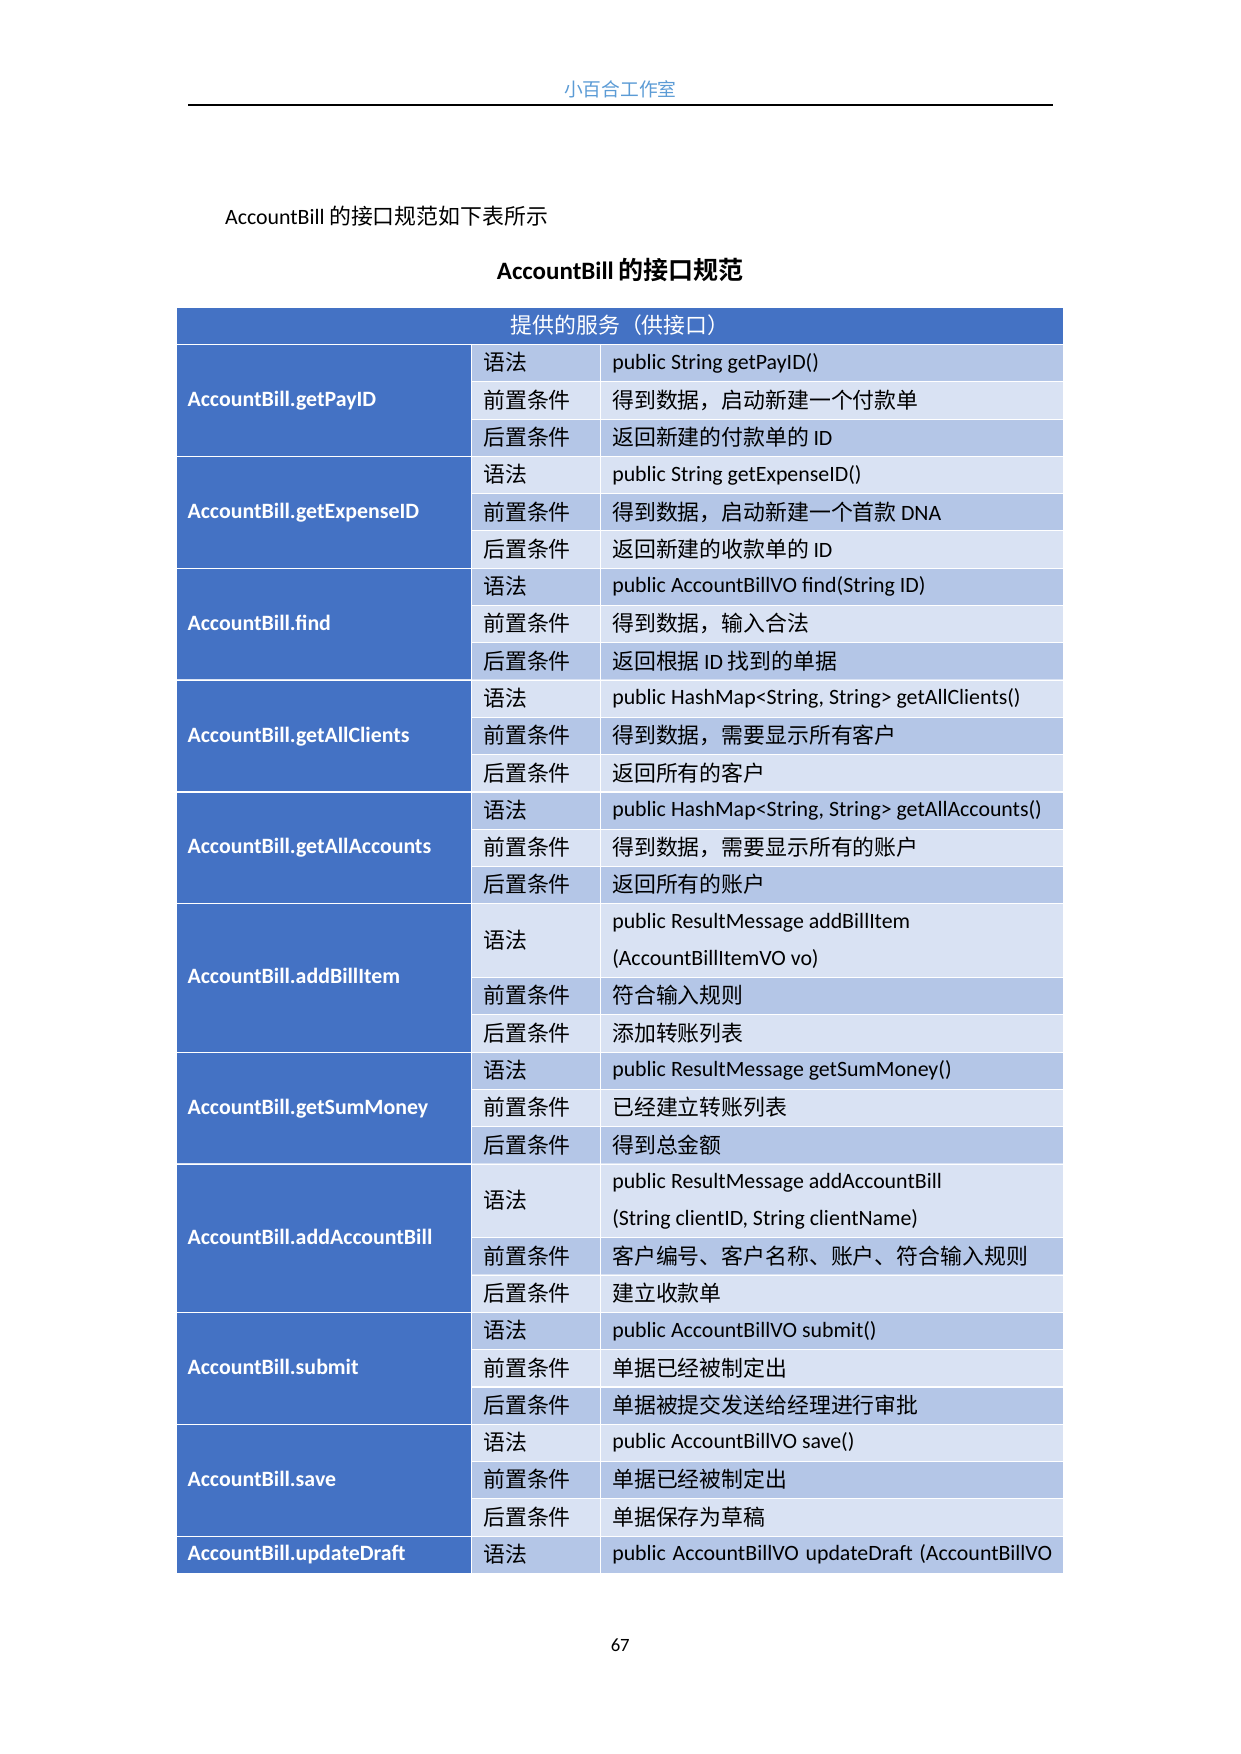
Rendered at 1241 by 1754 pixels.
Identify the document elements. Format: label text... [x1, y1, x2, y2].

table_cell public ResultMessage addBillItem (AccountBillItemVO vo) [601, 904, 1063, 977]
table_cell 已经建立转账列表 [601, 1090, 1063, 1126]
table_cell AccountBill.getAllAccounts [177, 793, 471, 903]
table_cell public AccountBillVO submit() [601, 1313, 1063, 1349]
table_cell 后置条件 [472, 1015, 600, 1052]
table_cell 语法 [472, 1537, 600, 1573]
table_cell AccountBill.addBillItem [177, 904, 471, 1052]
table_cell 前置条件 [472, 606, 600, 642]
table_cell 后置条件 [472, 1127, 600, 1163]
table_cell public HashMap<String, String> getAllAccounts() [601, 793, 1063, 829]
table_cell public ResultMessage addAccountBill (String clientID, String clientName) [601, 1165, 1063, 1237]
table_cell 得到数据，需要显示所有的账户 [601, 830, 1063, 866]
table_cell 后置条件 [472, 1499, 600, 1536]
table_cell 后置条件 [472, 755, 600, 791]
table_cell 得到数据，启动新建一个首款DNA [601, 494, 1063, 530]
table_cell 单据保存为草稿 [601, 1499, 1063, 1536]
table_cell AccountBill.getSumMoney [177, 1053, 471, 1163]
text AccountBill的接口规范 [187, 236, 1053, 301]
table_cell 得到数据，输入合法 [601, 606, 1063, 642]
table_cell public HashMap<String, String> getAllClients() [601, 681, 1063, 717]
table_cell 语法 [472, 681, 600, 717]
table_cell public String getPayID() [601, 345, 1063, 381]
table_cell 前置条件 [472, 1350, 600, 1386]
table_cell 语法 [472, 569, 600, 605]
table_cell AccountBill.getExpenseID [177, 457, 471, 568]
table_cell 前置条件 [472, 718, 600, 754]
table_cell public String getExpenseID() [601, 457, 1063, 493]
table_cell AccountBill.submit [177, 1313, 471, 1424]
table_cell AccountBill.getAllClients [177, 681, 471, 791]
table_cell 返回新建的收款单的ID [601, 531, 1063, 568]
table_cell 后置条件 [472, 531, 600, 568]
table_cell 符合输入规则 [601, 978, 1063, 1014]
table_cell 前置条件 [472, 1238, 600, 1274]
table_cell 前置条件 [472, 978, 600, 1014]
table_cell 前置条件 [472, 382, 600, 418]
table_cell AccountBill.find [177, 569, 471, 679]
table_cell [601, 1537, 1063, 1573]
table_cell 语法 [472, 904, 600, 977]
table_cell 后置条件 [472, 1276, 600, 1312]
table_cell 后置条件 [472, 420, 600, 456]
table_cell 语法 [472, 457, 600, 493]
table_cell 前置条件 [472, 1090, 600, 1126]
table_cell 得到数据，需要显示所有客户 [601, 718, 1063, 754]
table_cell AccountBill.getPayID [177, 345, 471, 456]
table_cell 单据已经被制定出 [601, 1462, 1063, 1498]
table_cell 语法 [472, 1053, 600, 1089]
table_cell 语法 [472, 793, 600, 829]
table_cell 后置条件 [472, 1388, 600, 1424]
table_cell 单据已经被制定出 [601, 1350, 1063, 1386]
table_cell 后置条件 [472, 867, 600, 903]
table_cell 得到数据，启动新建一个付款单 [601, 382, 1063, 418]
table_cell 返回根据ID找到的单据 [601, 643, 1063, 679]
table_cell public ResultMessage getSumMoney() [601, 1053, 1063, 1089]
table_cell 语法 [472, 1165, 600, 1237]
table_cell public AccountBillVO save() [601, 1425, 1063, 1461]
table_cell public AccountBillVO find(String ID) [601, 569, 1063, 605]
table_cell AccountBill.save [177, 1425, 471, 1536]
table_cell 前置条件 [472, 830, 600, 866]
table_cell 返回新建的付款单的ID [601, 420, 1063, 456]
table_cell 前置条件 [472, 494, 600, 530]
table_cell 后置条件 [472, 643, 600, 679]
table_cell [177, 1537, 471, 1573]
table_cell 返回所有的账户 [601, 867, 1063, 903]
table_cell 建立收款单 [601, 1276, 1063, 1312]
table_cell 语法 [472, 345, 600, 381]
table_cell 客户编号、客户名称、账户、符合输入规则 [601, 1238, 1063, 1274]
table_cell 得到总金额 [601, 1127, 1063, 1163]
table_cell 添加转账列表 [601, 1015, 1063, 1052]
table_cell 返回所有的客户 [601, 755, 1063, 791]
table_header 提供的服务（供接口） [177, 308, 1063, 344]
table_cell 语法 [472, 1425, 600, 1461]
table_cell 前置条件 [472, 1462, 600, 1498]
table_cell 语法 [472, 1313, 600, 1349]
list AccountBill的接口规范如下表所示 [225, 199, 1053, 231]
table_cell AccountBill.addAccountBill [177, 1165, 471, 1312]
table_cell 单据被提交发送给经理进行审批 [601, 1388, 1063, 1424]
